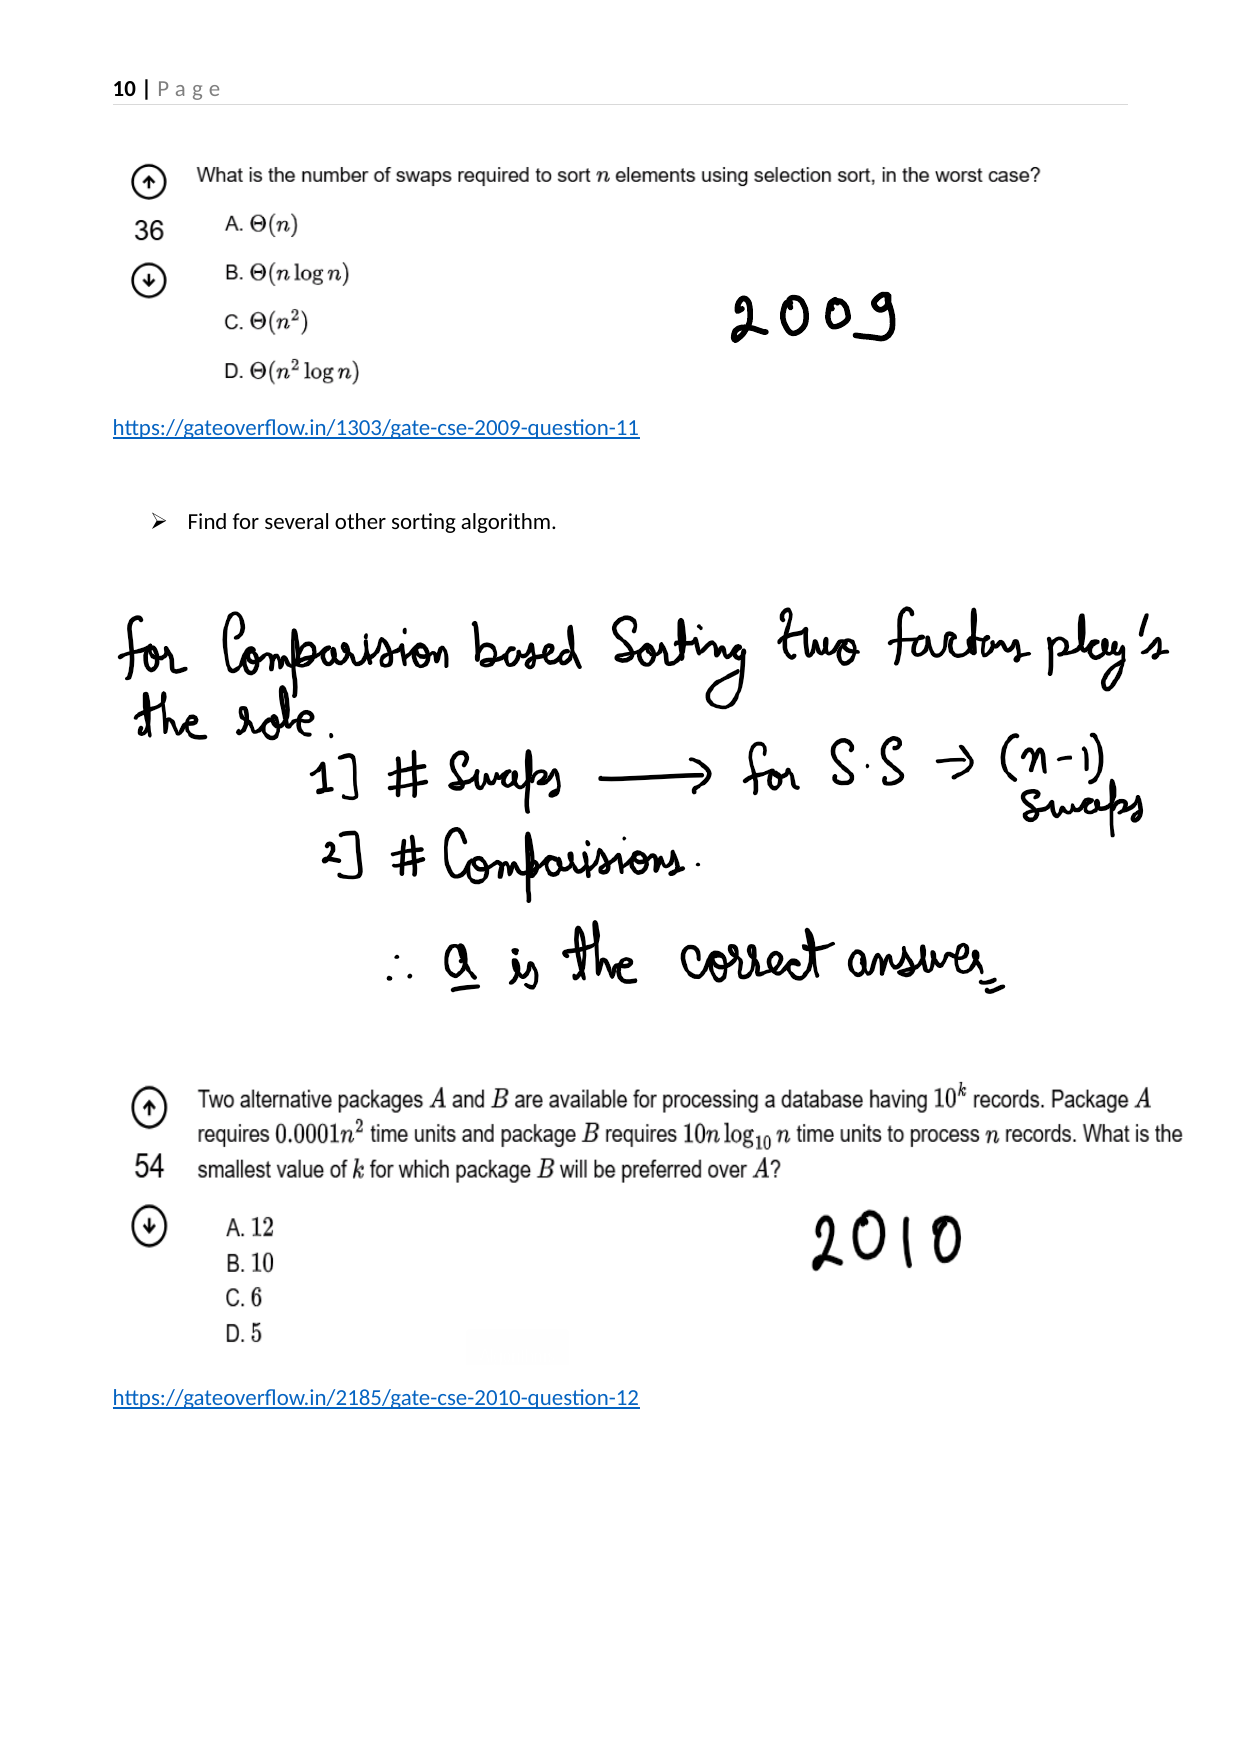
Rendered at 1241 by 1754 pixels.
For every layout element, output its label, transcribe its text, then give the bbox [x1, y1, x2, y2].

text https://gateoverflow.in/1303/gate-cse-2009-question-11 [112, 413, 1128, 441]
picture [112, 1063, 1218, 1365]
picture [112, 600, 1174, 998]
list Find for several other sorting algorithm. [150, 507, 1128, 535]
text https://gateoverflow.in/2185/gate-cse-2010-question-12 [112, 1383, 1128, 1411]
picture [112, 150, 1050, 395]
